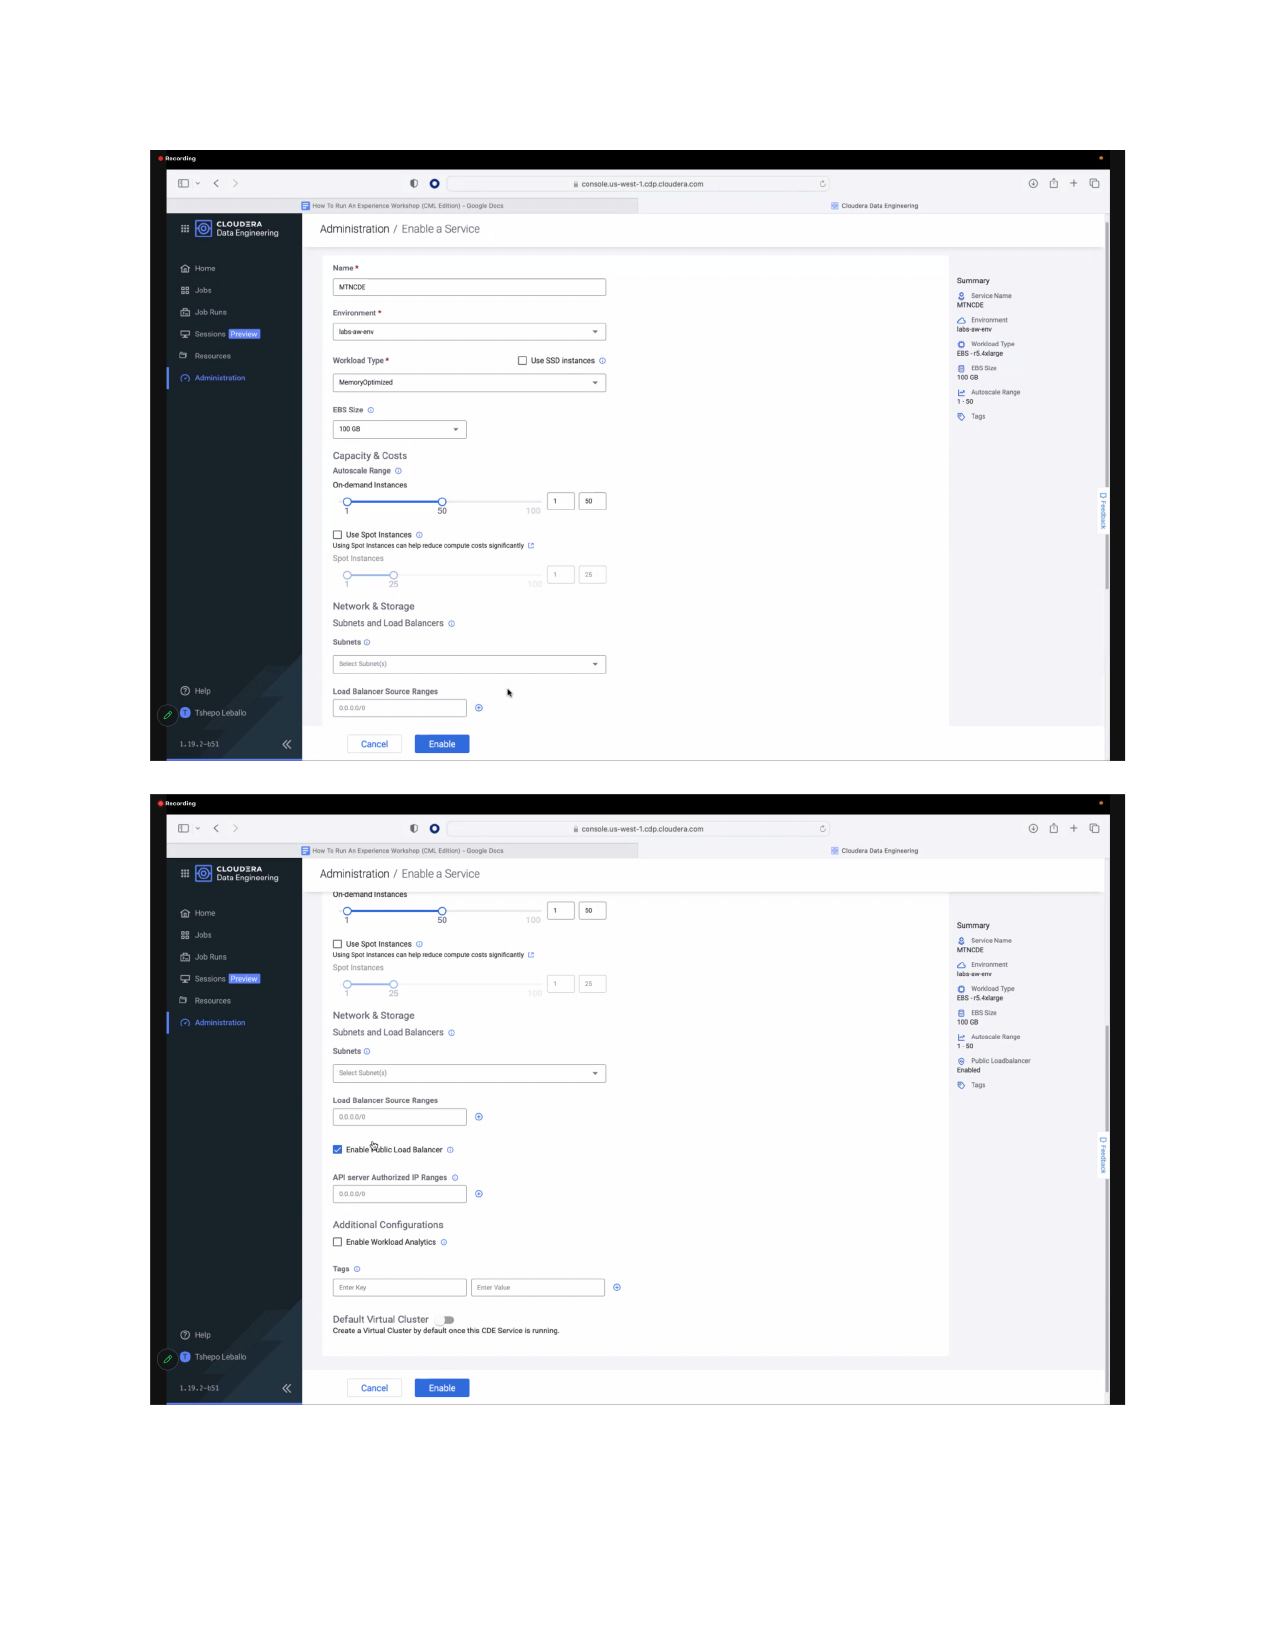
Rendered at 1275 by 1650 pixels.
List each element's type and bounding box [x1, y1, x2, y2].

picture [150, 150, 1125, 761]
picture [150, 794, 1125, 1405]
